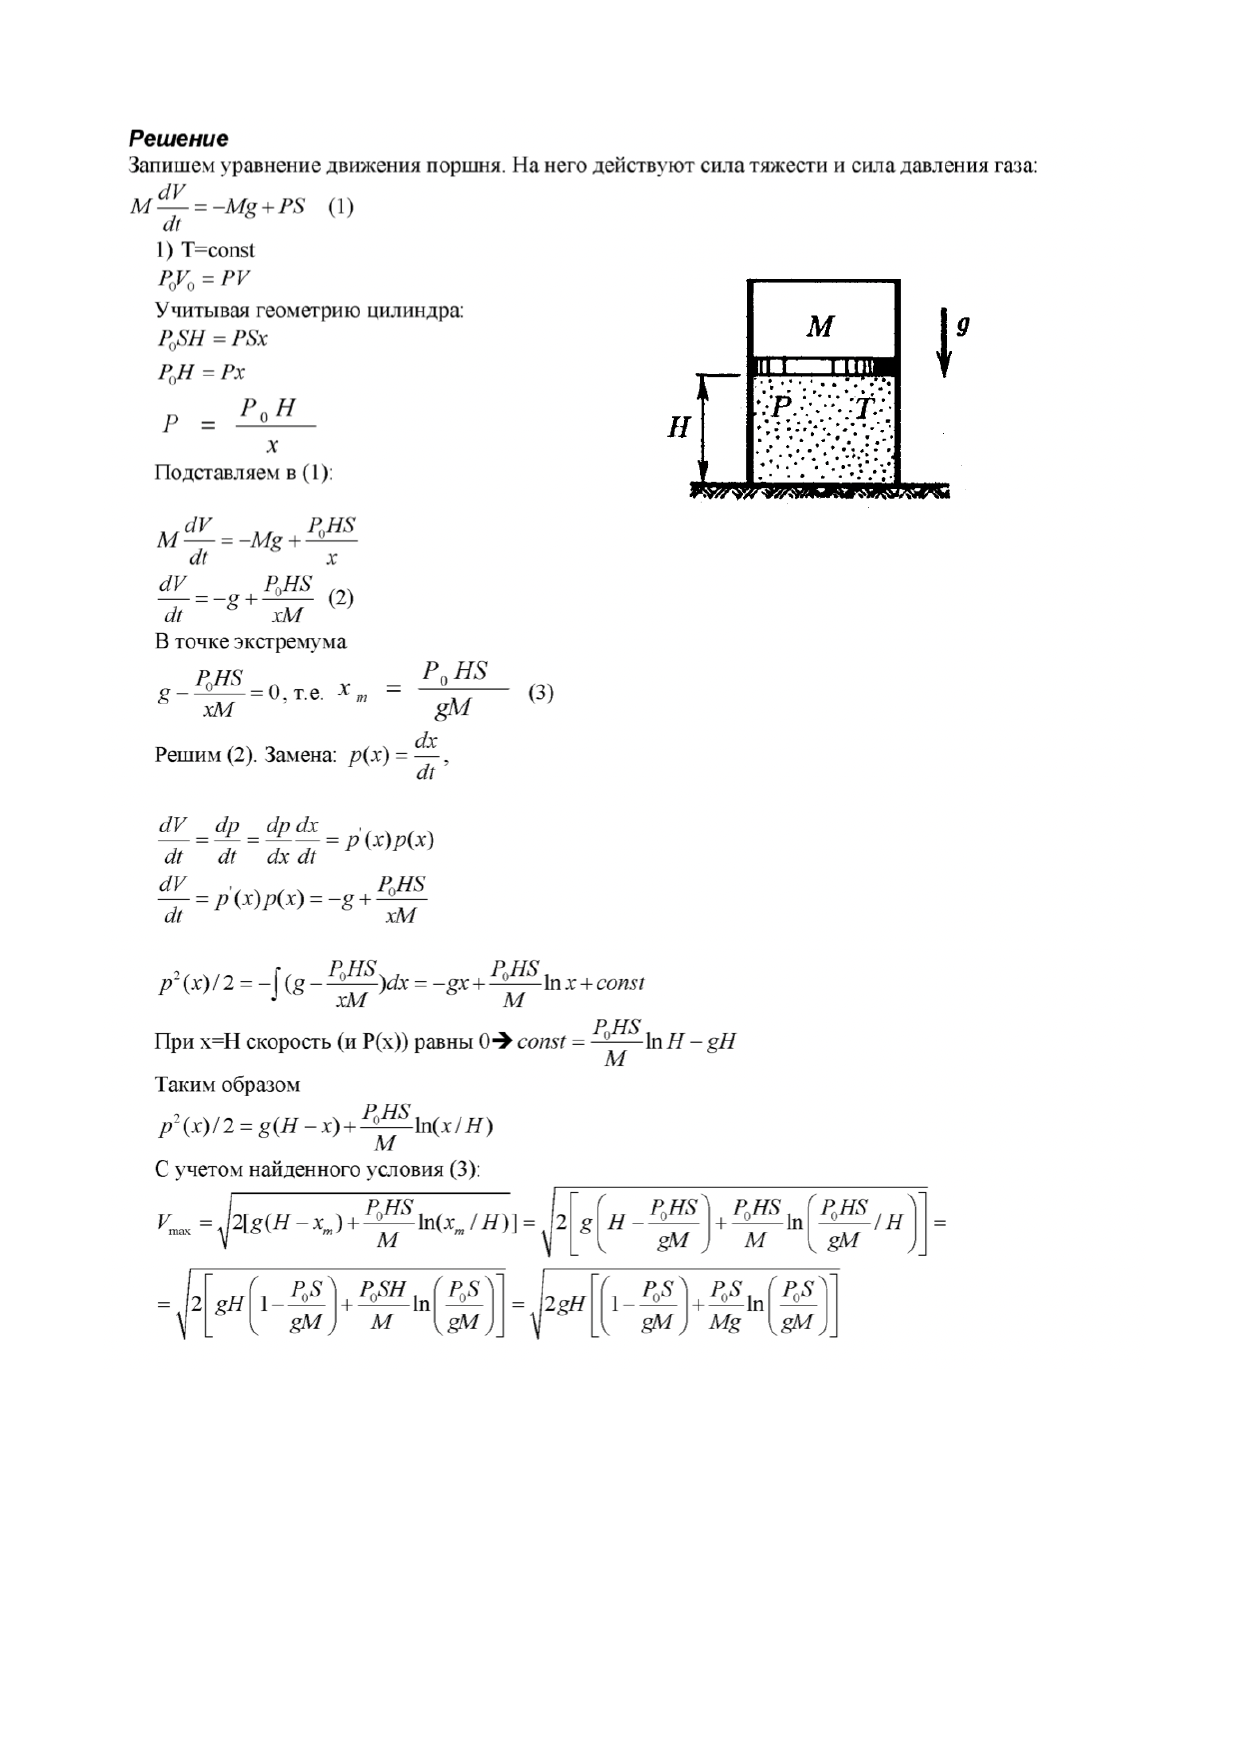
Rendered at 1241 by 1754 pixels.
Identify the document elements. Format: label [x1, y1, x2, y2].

picture [103, 118, 1147, 1369]
